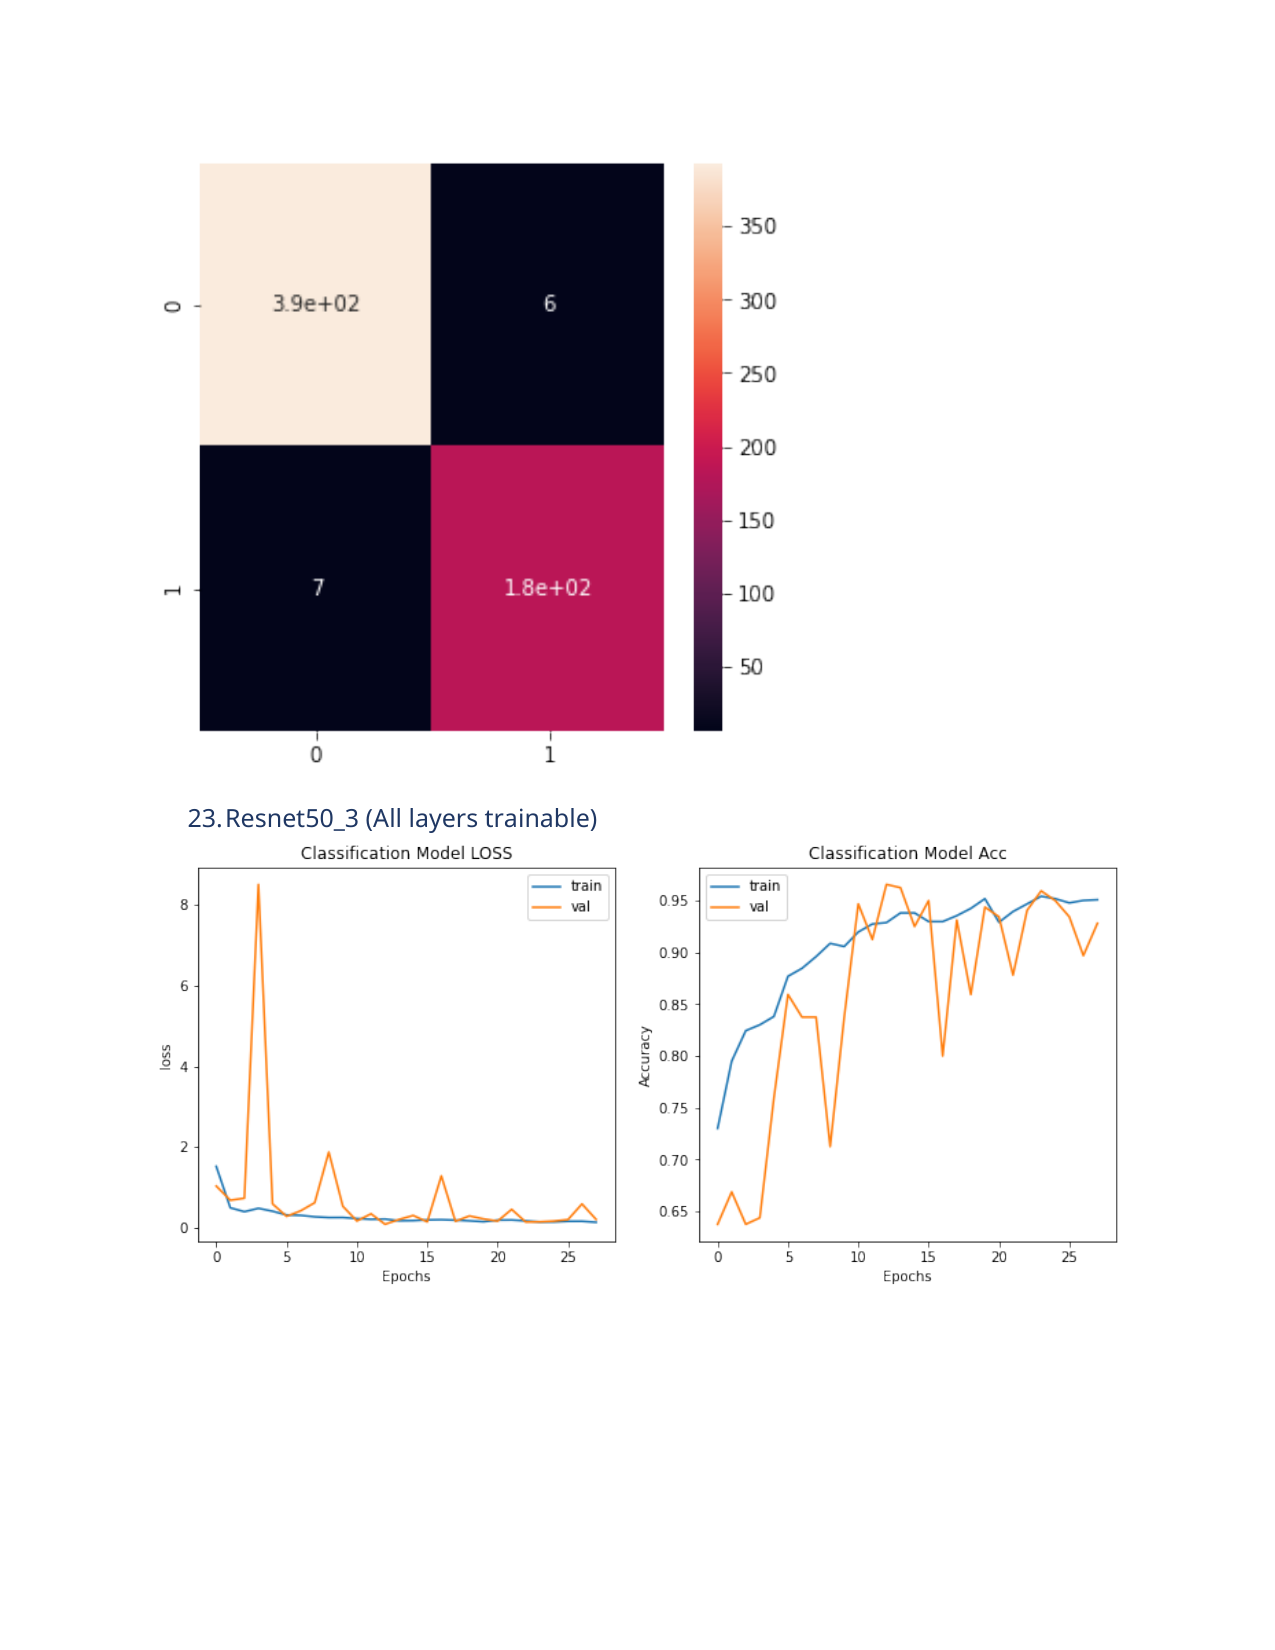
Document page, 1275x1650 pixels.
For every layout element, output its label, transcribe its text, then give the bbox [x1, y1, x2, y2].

picture [150, 150, 792, 782]
subtitle Resnet50_3 (All layers trainable) [187, 800, 1125, 834]
picture [150, 837, 1125, 1294]
